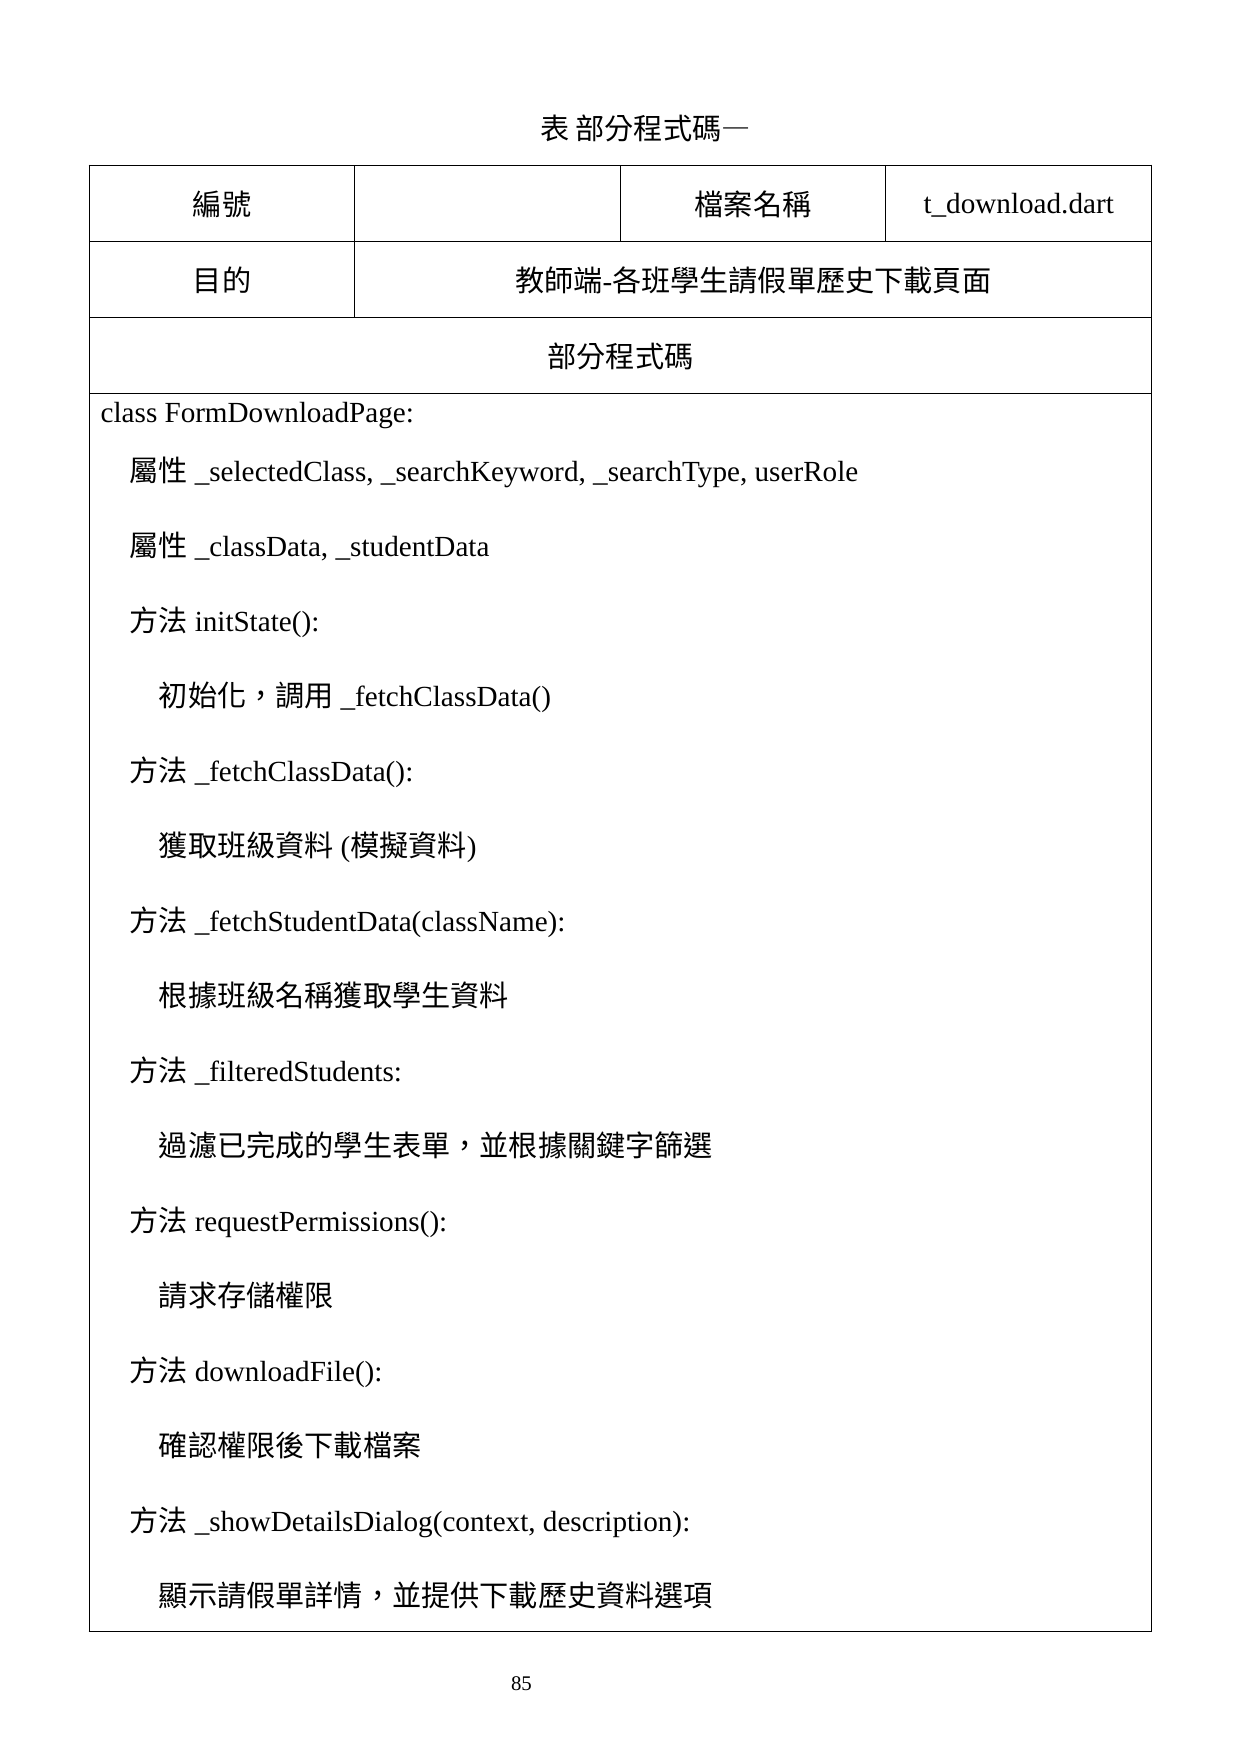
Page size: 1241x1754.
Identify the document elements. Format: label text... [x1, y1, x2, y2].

table_header t_download.dart [886, 166, 1151, 241]
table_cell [90, 394, 1151, 1631]
text 表 部分程式碼― [89, 89, 1152, 164]
table_header [355, 166, 620, 241]
table_cell 教師端-各班學生請假單歷史下載頁面 [355, 242, 1151, 317]
table_header 編號 [90, 166, 354, 241]
table_header 檔案名稱 [621, 166, 885, 241]
table_cell 部分程式碼 [90, 318, 1151, 393]
table_cell 目的 [90, 242, 354, 317]
